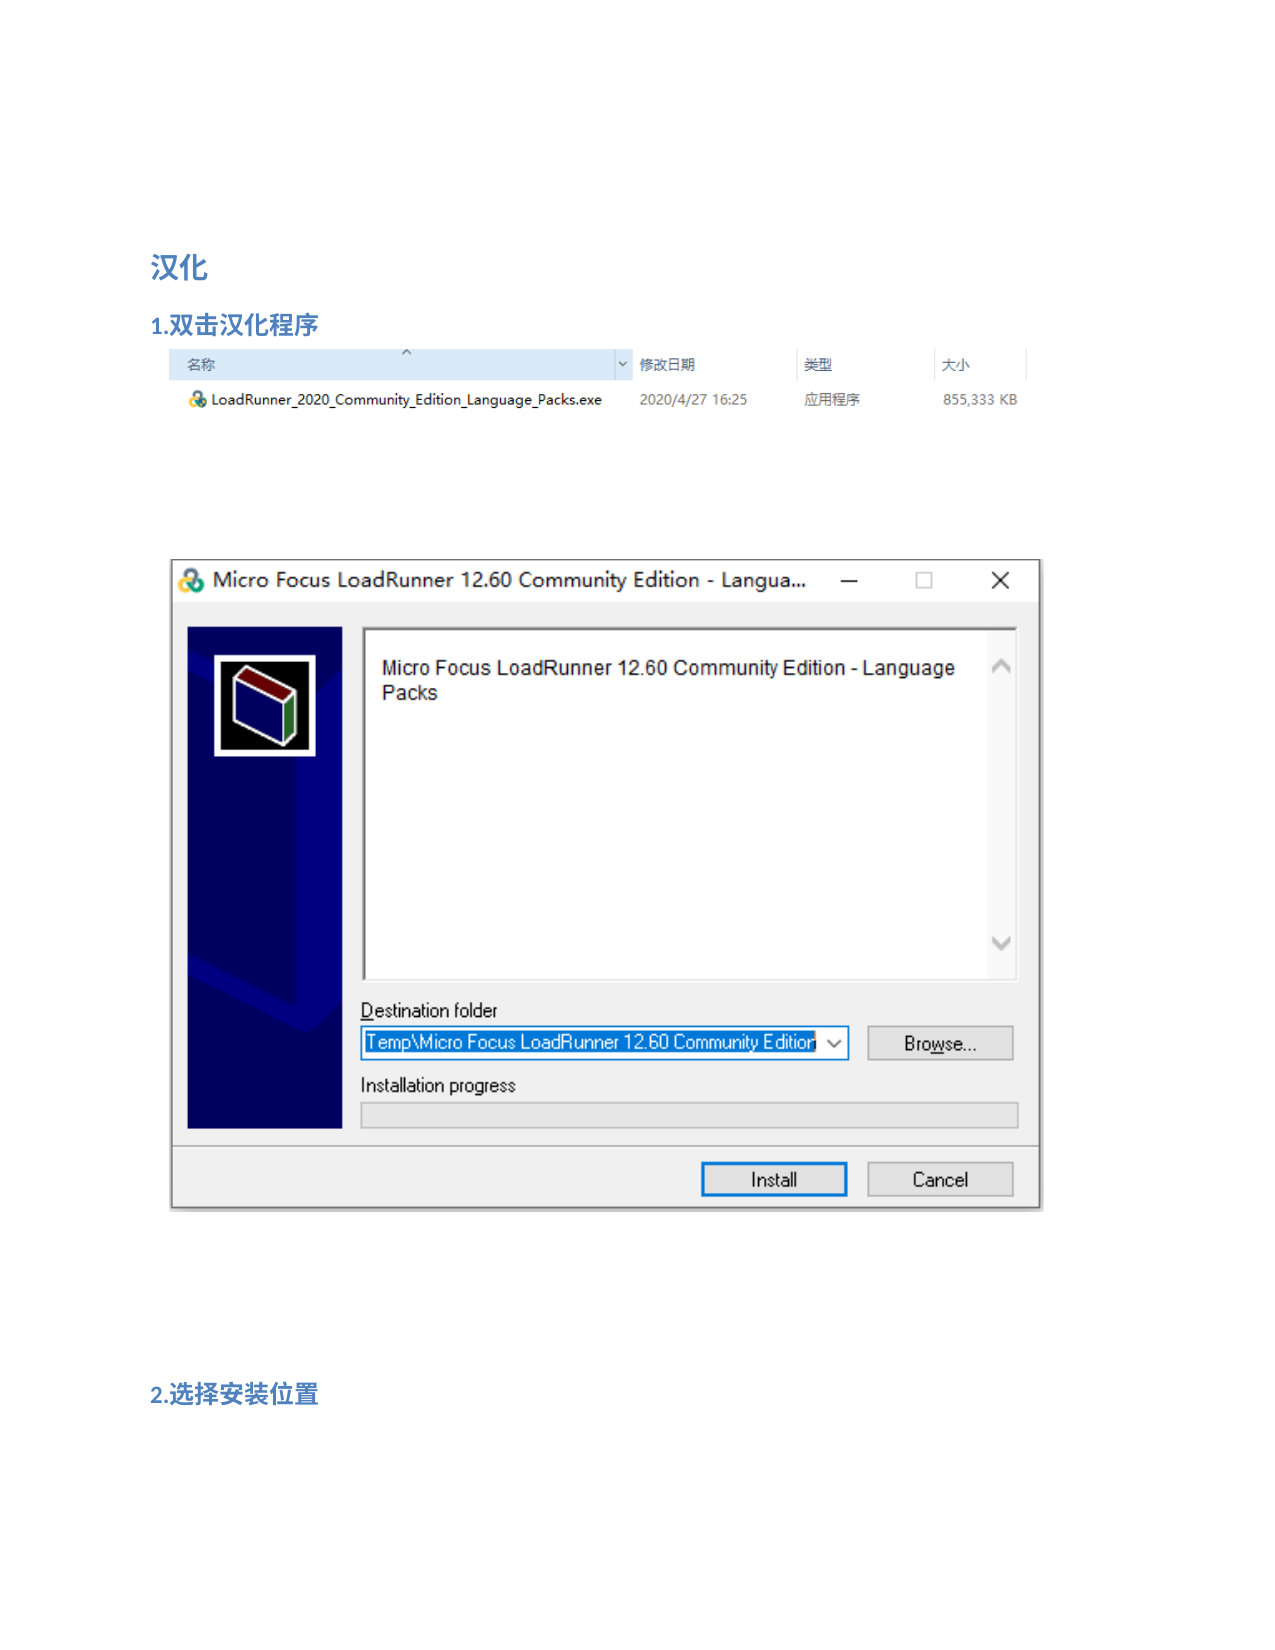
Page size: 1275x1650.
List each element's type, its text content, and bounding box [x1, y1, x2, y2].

subtitle 1.双击汉化程序 [150, 308, 1125, 342]
picture [168, 559, 1044, 1212]
picture [168, 341, 1044, 444]
subtitle 汉化 [150, 247, 1125, 287]
subtitle 2.选择安装位置 [150, 1377, 1125, 1411]
